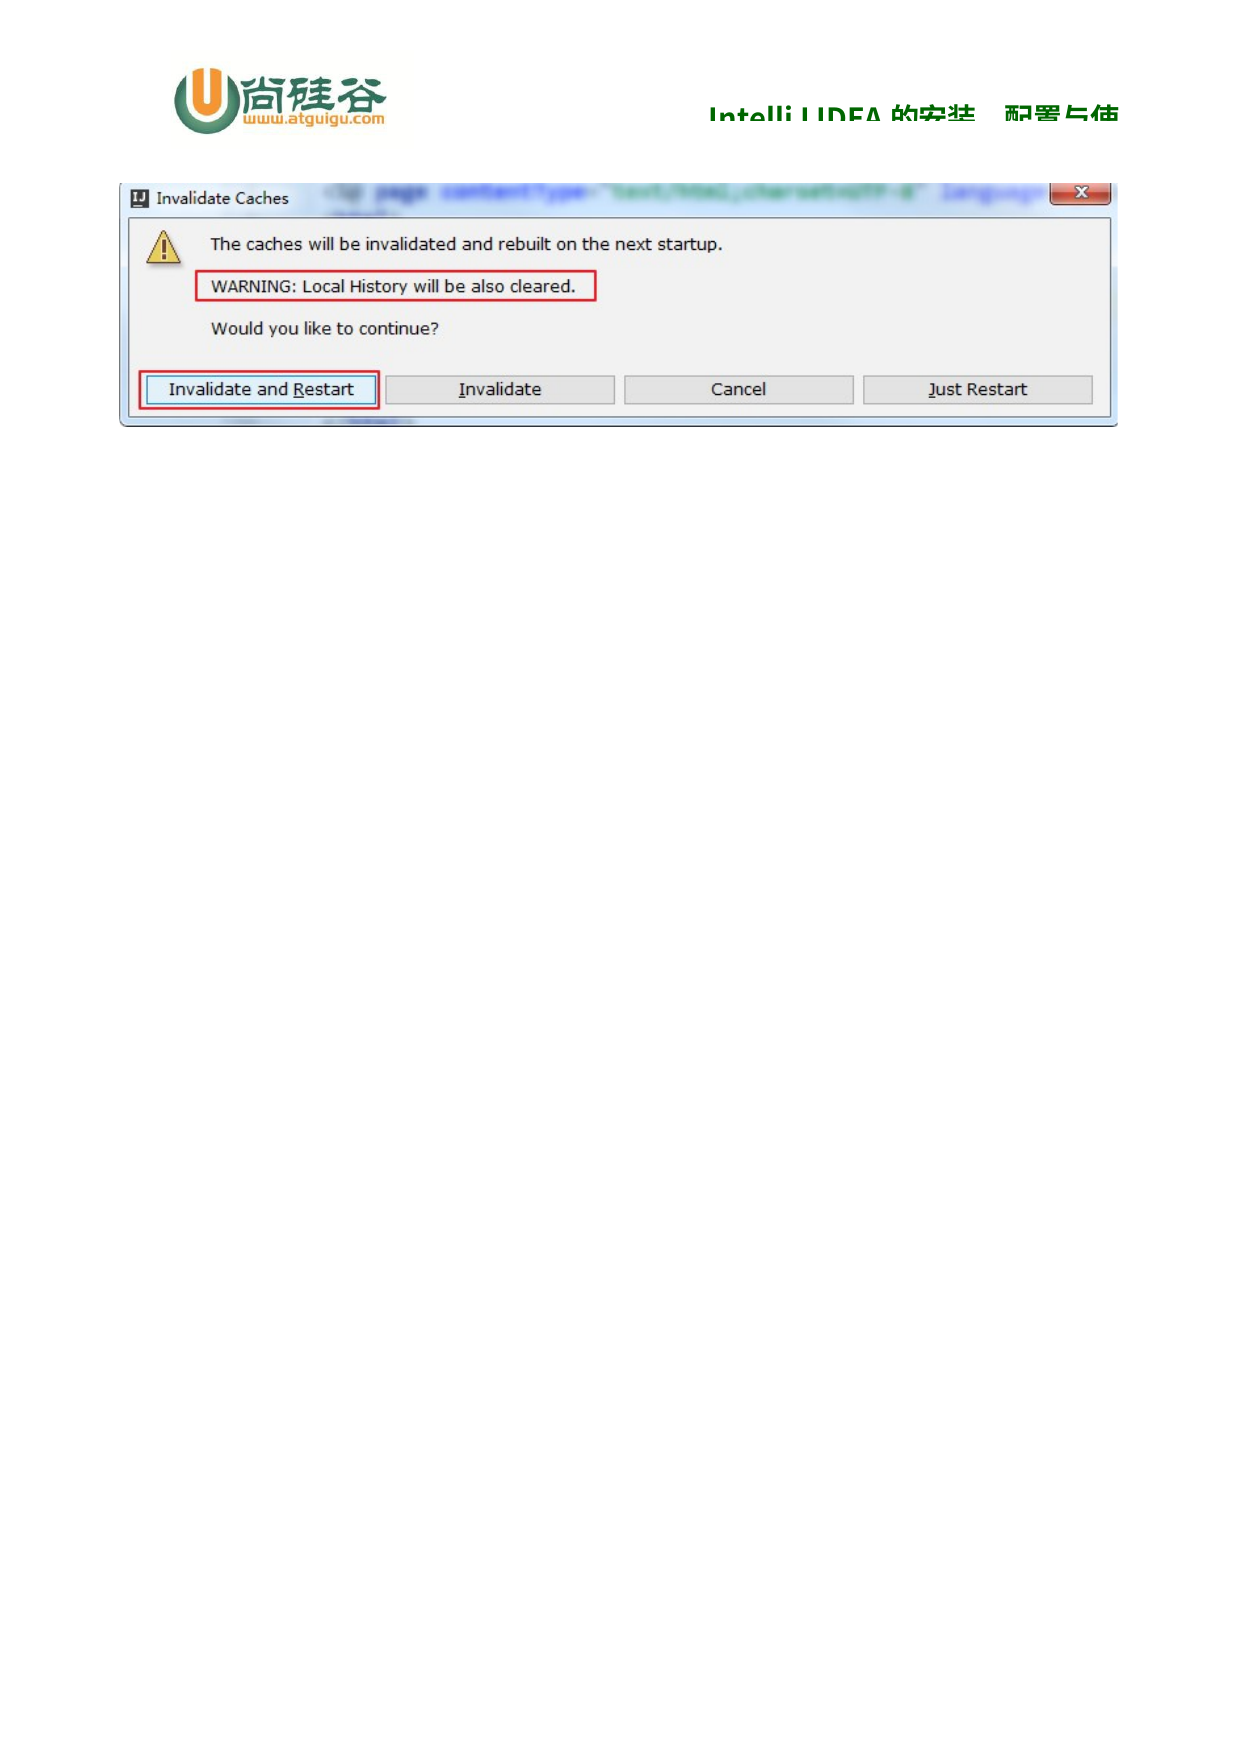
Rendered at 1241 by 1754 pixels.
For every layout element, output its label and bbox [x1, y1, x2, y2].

picture [119, 183, 1118, 427]
picture [170, 50, 414, 149]
